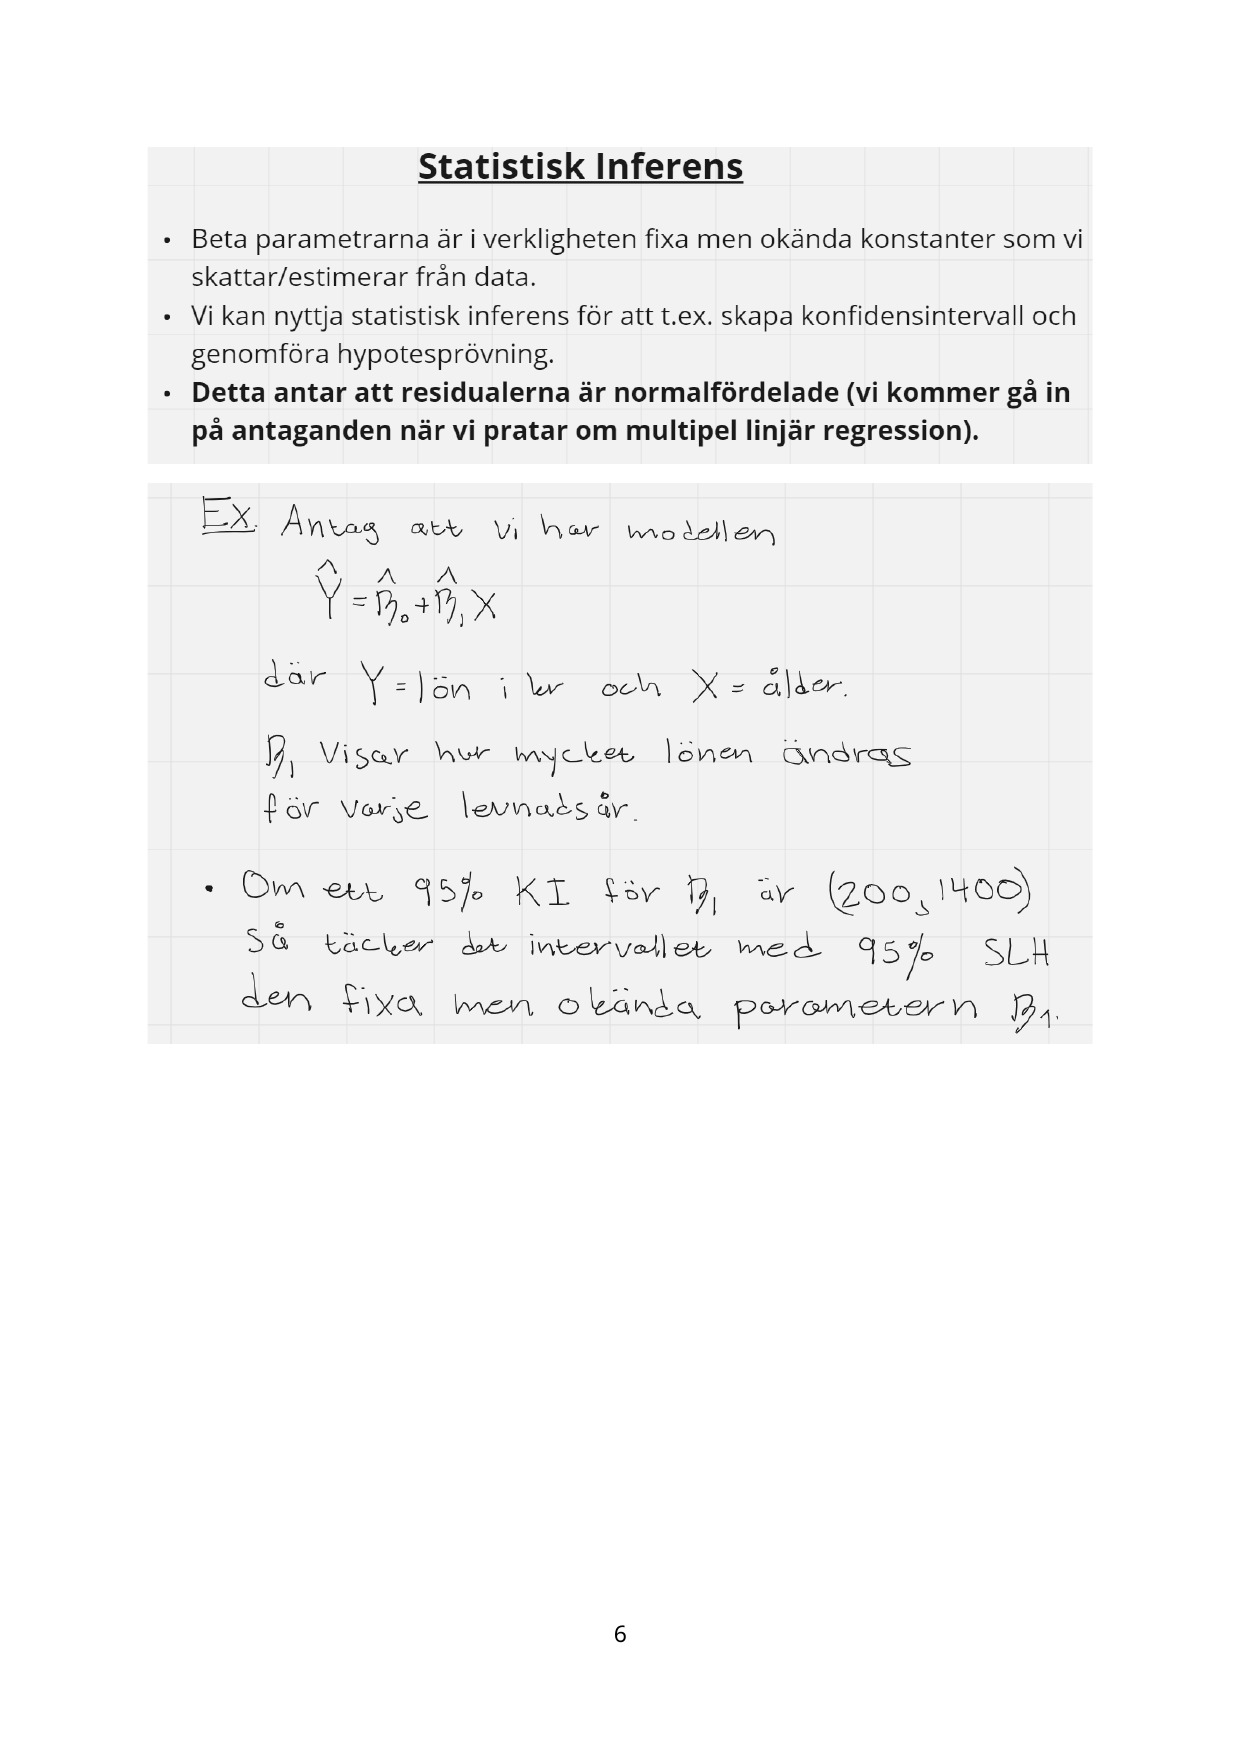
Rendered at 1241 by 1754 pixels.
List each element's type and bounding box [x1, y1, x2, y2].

picture [147, 147, 1093, 464]
picture [147, 483, 1093, 1044]
